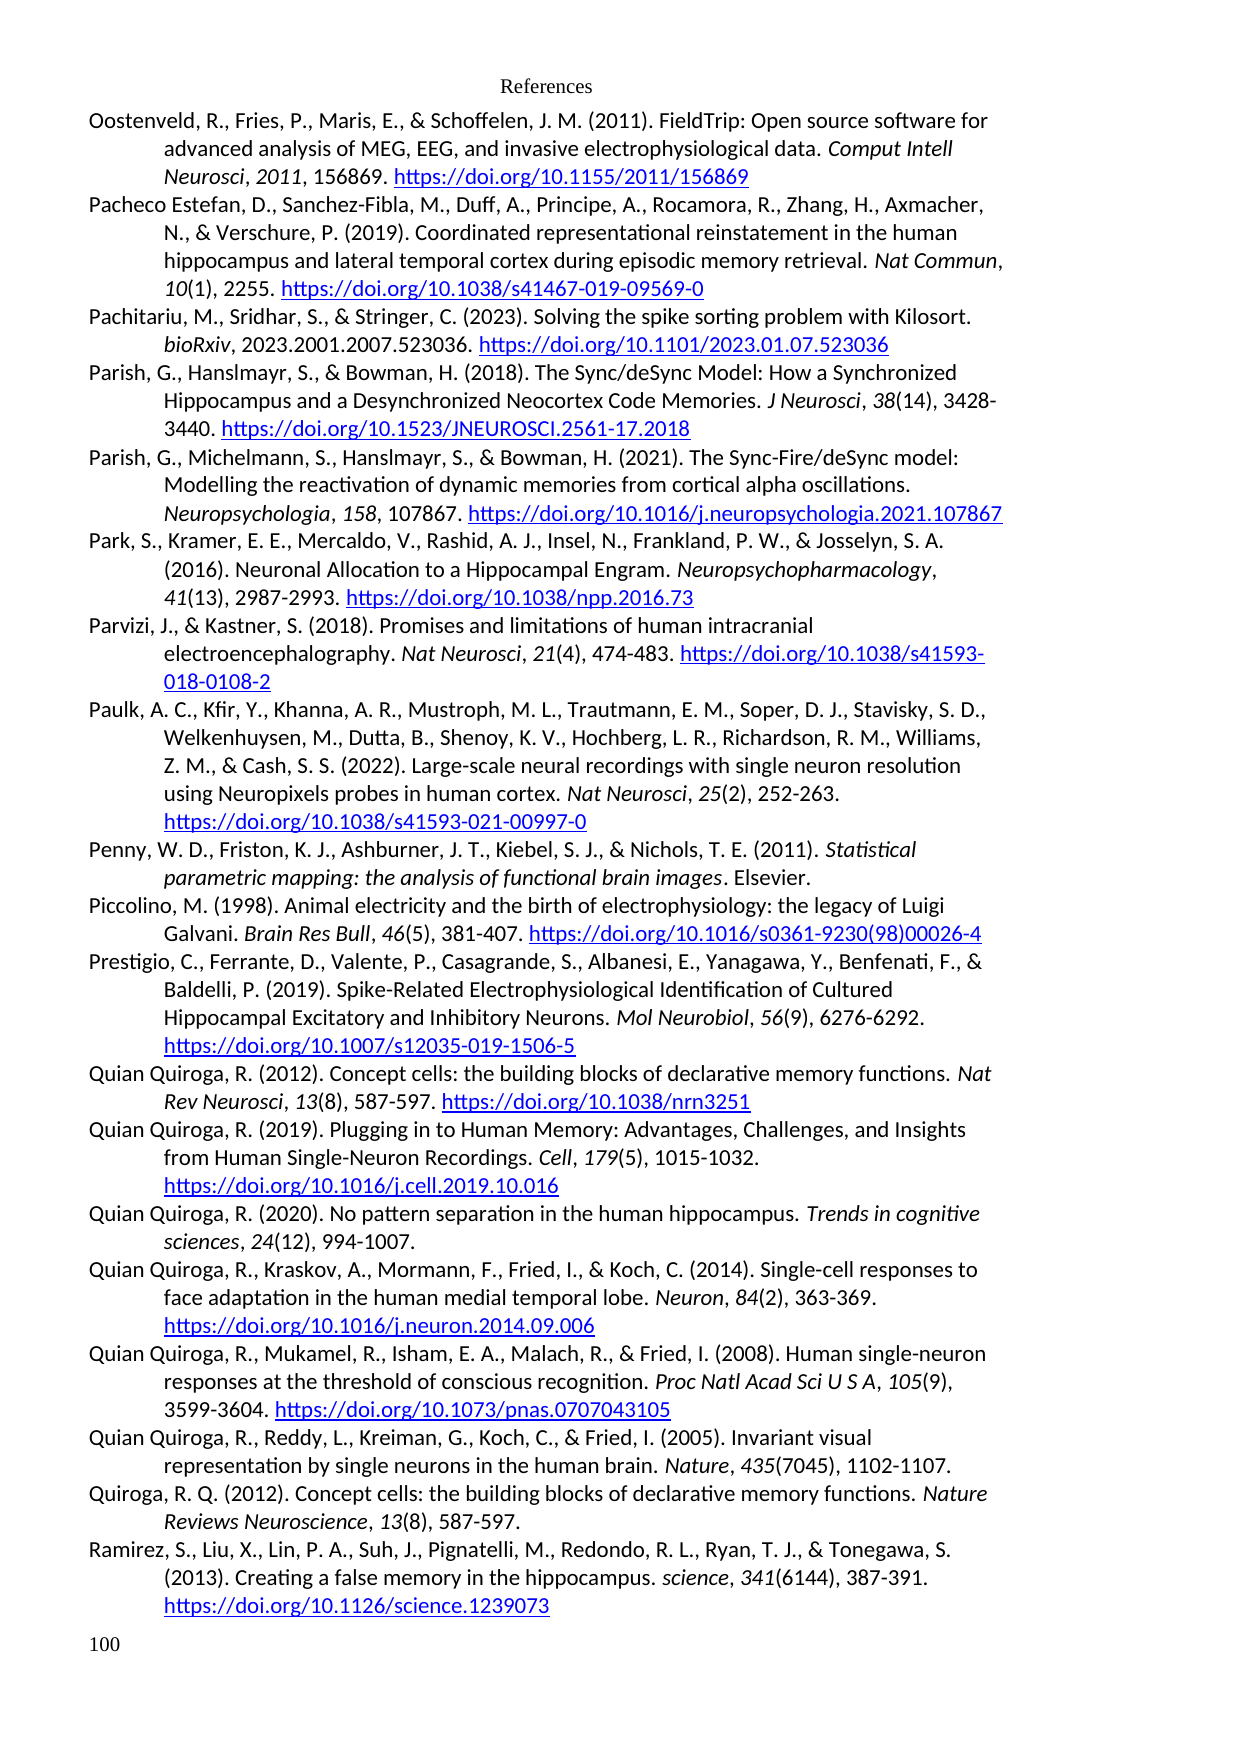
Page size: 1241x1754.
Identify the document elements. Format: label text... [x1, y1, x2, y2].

text Quian Quiroga, R. (2019). Plugging in to Human Memory: Advantages, Challenges, and Insights from Human Single-Neuron Recordings. Cell, 179(5), 1015-1032. https://doi.org/10.1016/j.cell.2019.10.016 [89, 1115, 1004, 1199]
text Quian Quiroga, R., Kraskov, A., Mormann, F., Fried, I., & Koch, C. (2014). Single-cell responses to face adaptation in the human medial temporal lobe. Neuron, 84(2), 363-369. https://doi.org/10.1016/j.neuron.2014.09.006 [89, 1255, 1004, 1339]
text Quian Quiroga, R. (2012). Concept cells: the building blocks of declarative memory functions. Nat Rev Neurosci, 13(8), 587-597. https://doi.org/10.1038/nrn3251 [89, 1059, 1004, 1115]
text Pachitariu, M., Sridhar, S., & Stringer, C. (2023). Solving the spike sorting problem with Kilosort. bioRxiv, 2023.2001.2007.523036. https://doi.org/10.1101/2023.01.07.523036 [89, 302, 1004, 358]
text Quiroga, R. Q. (2012). Concept cells: the building blocks of declarative memory functions. Nature Reviews Neuroscience, 13(8), 587-597. [89, 1479, 1004, 1535]
text Oostenveld, R., Fries, P., Maris, E., & Schoffelen, J. M. (2011). FieldTrip: Open source software for advanced analysis of MEG, EEG, and invasive electrophysiological data. Comput Intell Neurosci, 2011, 156869. https://doi.org/10.1155/2011/156869 [89, 106, 1004, 190]
text Piccolino, M. (1998). Animal electricity and the birth of electrophysiology: the legacy of Luigi Galvani. Brain Res Bull, 46(5), 381-407. https://doi.org/10.1016/s0361-9230(98)00026-4 [89, 891, 1004, 947]
text Penny, W. D., Friston, K. J., Ashburner, J. T., Kiebel, S. J., & Nichols, T. E. (2011). Statistical parametric mapping: the analysis of functional brain images. Elsevier. [89, 835, 1004, 891]
text Quian Quiroga, R. (2020). No pattern separation in the human hippocampus. Trends in cognitive sciences, 24(12), 994-1007. [89, 1199, 1004, 1255]
text Prestigio, C., Ferrante, D., Valente, P., Casagrande, S., Albanesi, E., Yanagawa, Y., Benfenati, F., & Baldelli, P. (2019). Spike-Related Electrophysiological Identification of Cultured Hippocampal Excitatory and Inhibitory Neurons. Mol Neurobiol, 56(9), 6276-6292. https://doi.org/10.1007/s12035-019-1506-5 [89, 947, 1004, 1059]
text Quian Quiroga, R., Reddy, L., Kreiman, G., Koch, C., & Fried, I. (2005). Invariant visual representation by single neurons in the human brain. Nature, 435(7045), 1102-1107. [89, 1423, 1004, 1479]
text Ramirez, S., Liu, X., Lin, P. A., Suh, J., Pignatelli, M., Redondo, R. L., Ryan, T. J., & Tonegawa, S. (2013). Creating a false memory in the hippocampus. science, 341(6144), 387-391. https://doi.org/10.1126/science.1239073 [89, 1535, 1004, 1619]
text Parish, G., Michelmann, S., Hanslmayr, S., & Bowman, H. (2021). The Sync-Fire/deSync model: Modelling the reactivation of dynamic memories from cortical alpha oscillations. Neuropsychologia, 158, 107867. https://doi.org/10.1016/j.neuropsychologia.2021.107867 [89, 443, 1004, 527]
text Parvizi, J., & Kastner, S. (2018). Promises and limitations of human intracranial electroencephalography. Nat Neurosci, 21(4), 474-483. https://doi.org/10.1038/s41593-018-0108-2 [89, 611, 1004, 695]
text Paulk, A. C., Kfir, Y., Khanna, A. R., Mustroph, M. L., Trautmann, E. M., Soper, D. J., Stavisky, S. D., Welkenhuysen, M., Dutta, B., Shenoy, K. V., Hochberg, L. R., Richardson, R. M., Williams, Z. M., & Cash, S. S. (2022). Large-scale neural recordings with single neuron resolution using Neuropixels probes in human cortex. Nat Neurosci, 25(2), 252-263. https://doi.org/10.1038/s41593-021-00997-0 [89, 695, 1004, 835]
text Park, S., Kramer, E. E., Mercaldo, V., Rashid, A. J., Insel, N., Frankland, P. W., & Josselyn, S. A. (2016). Neuronal Allocation to a Hippocampal Engram. Neuropsychopharmacology, 41(13), 2987-2993. https://doi.org/10.1038/npp.2016.73 [89, 527, 1004, 611]
text Parish, G., Hanslmayr, S., & Bowman, H. (2018). The Sync/deSync Model: How a Synchronized Hippocampus and a Desynchronized Neocortex Code Memories. J Neurosci, 38(14), 3428-3440. https://doi.org/10.1523/JNEUROSCI.2561-17.2018 [89, 358, 1004, 443]
text Pacheco Estefan, D., Sanchez-Fibla, M., Duff, A., Principe, A., Rocamora, R., Zhang, H., Axmacher, N., & Verschure, P. (2019). Coordinated representational reinstatement in the human hippocampus and lateral temporal cortex during episodic memory retrieval. Nat Commun, 10(1), 2255. https://doi.org/10.1038/s41467-019-09569-0 [89, 190, 1004, 302]
text Quian Quiroga, R., Mukamel, R., Isham, E. A., Malach, R., & Fried, I. (2008). Human single-neuron responses at the threshold of conscious recognition. Proc Natl Acad Sci U S A, 105(9), 3599-3604. https://doi.org/10.1073/pnas.0707043105 [89, 1339, 1004, 1423]
